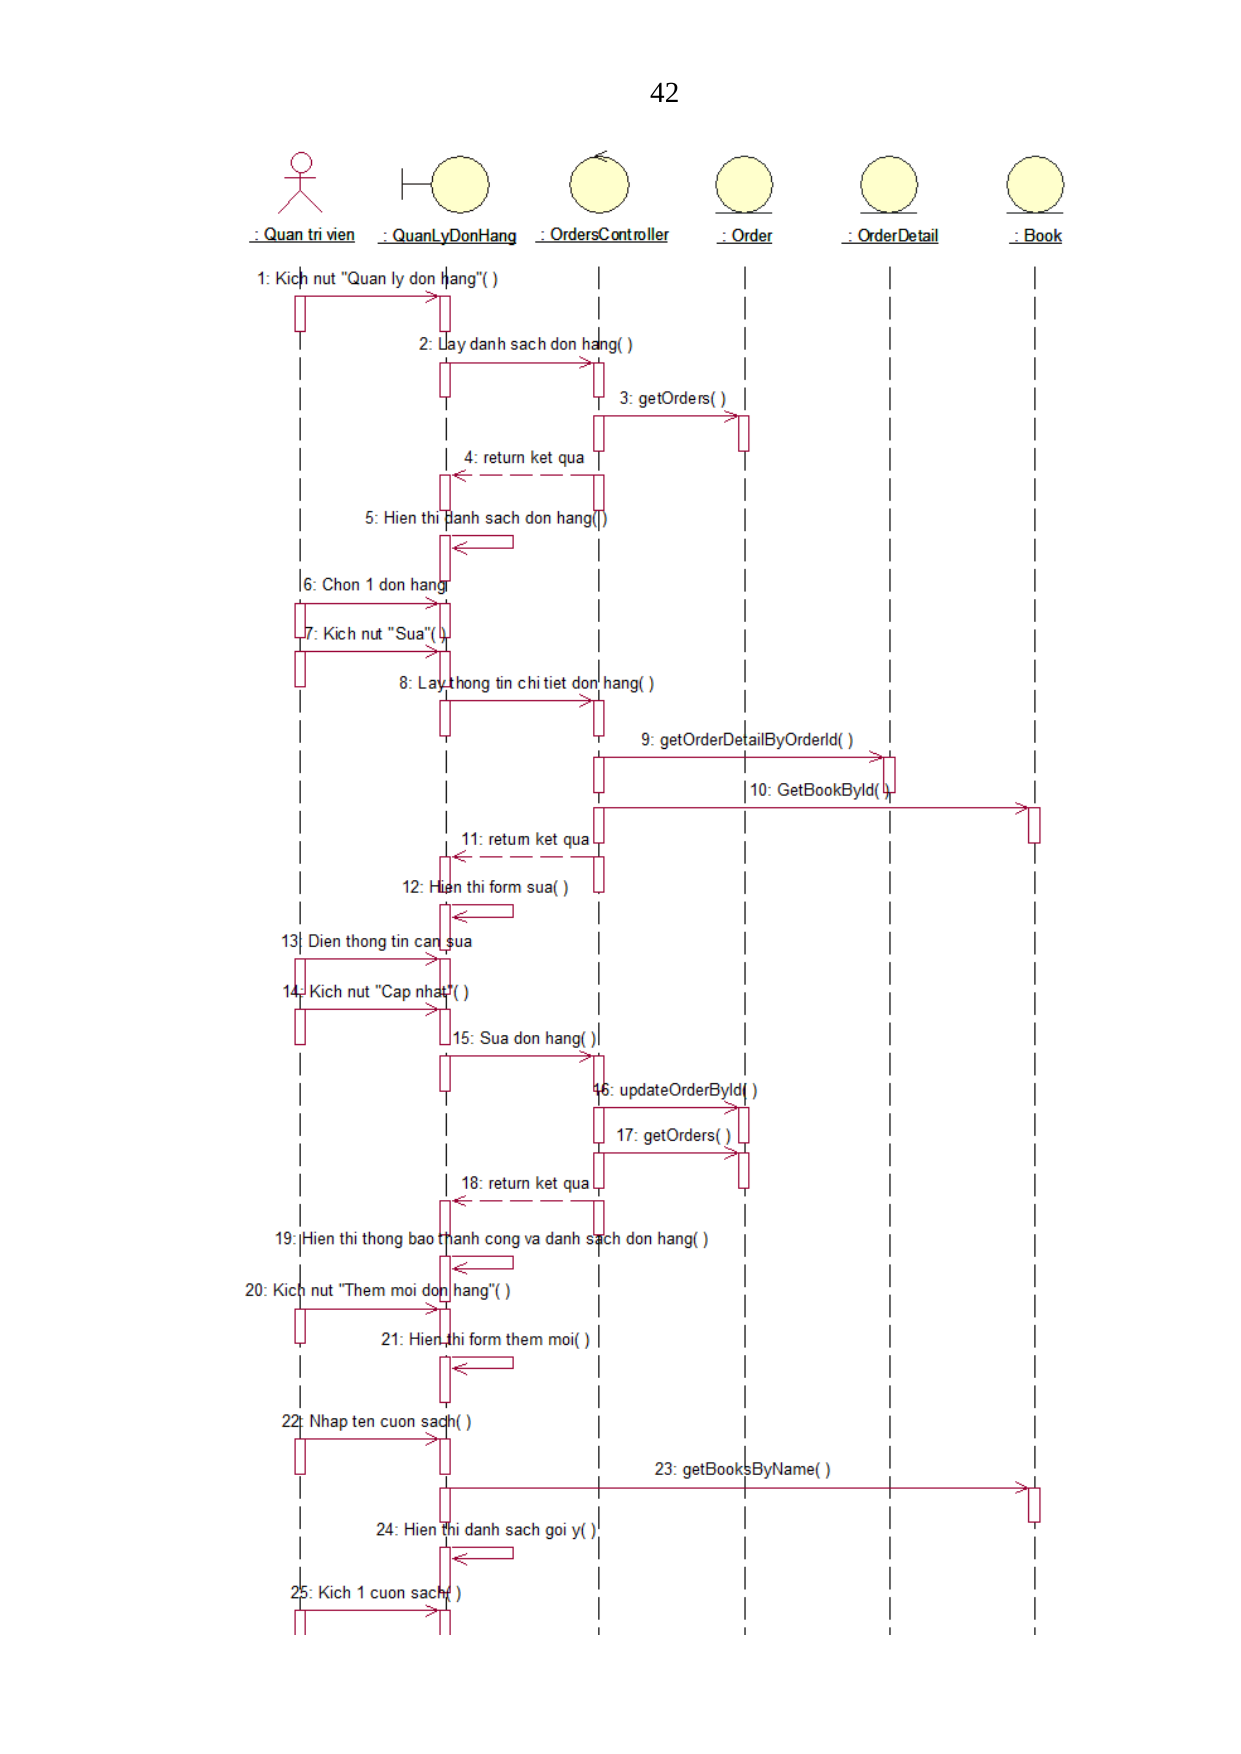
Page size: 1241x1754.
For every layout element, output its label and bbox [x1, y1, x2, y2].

picture [219, 147, 1110, 1635]
